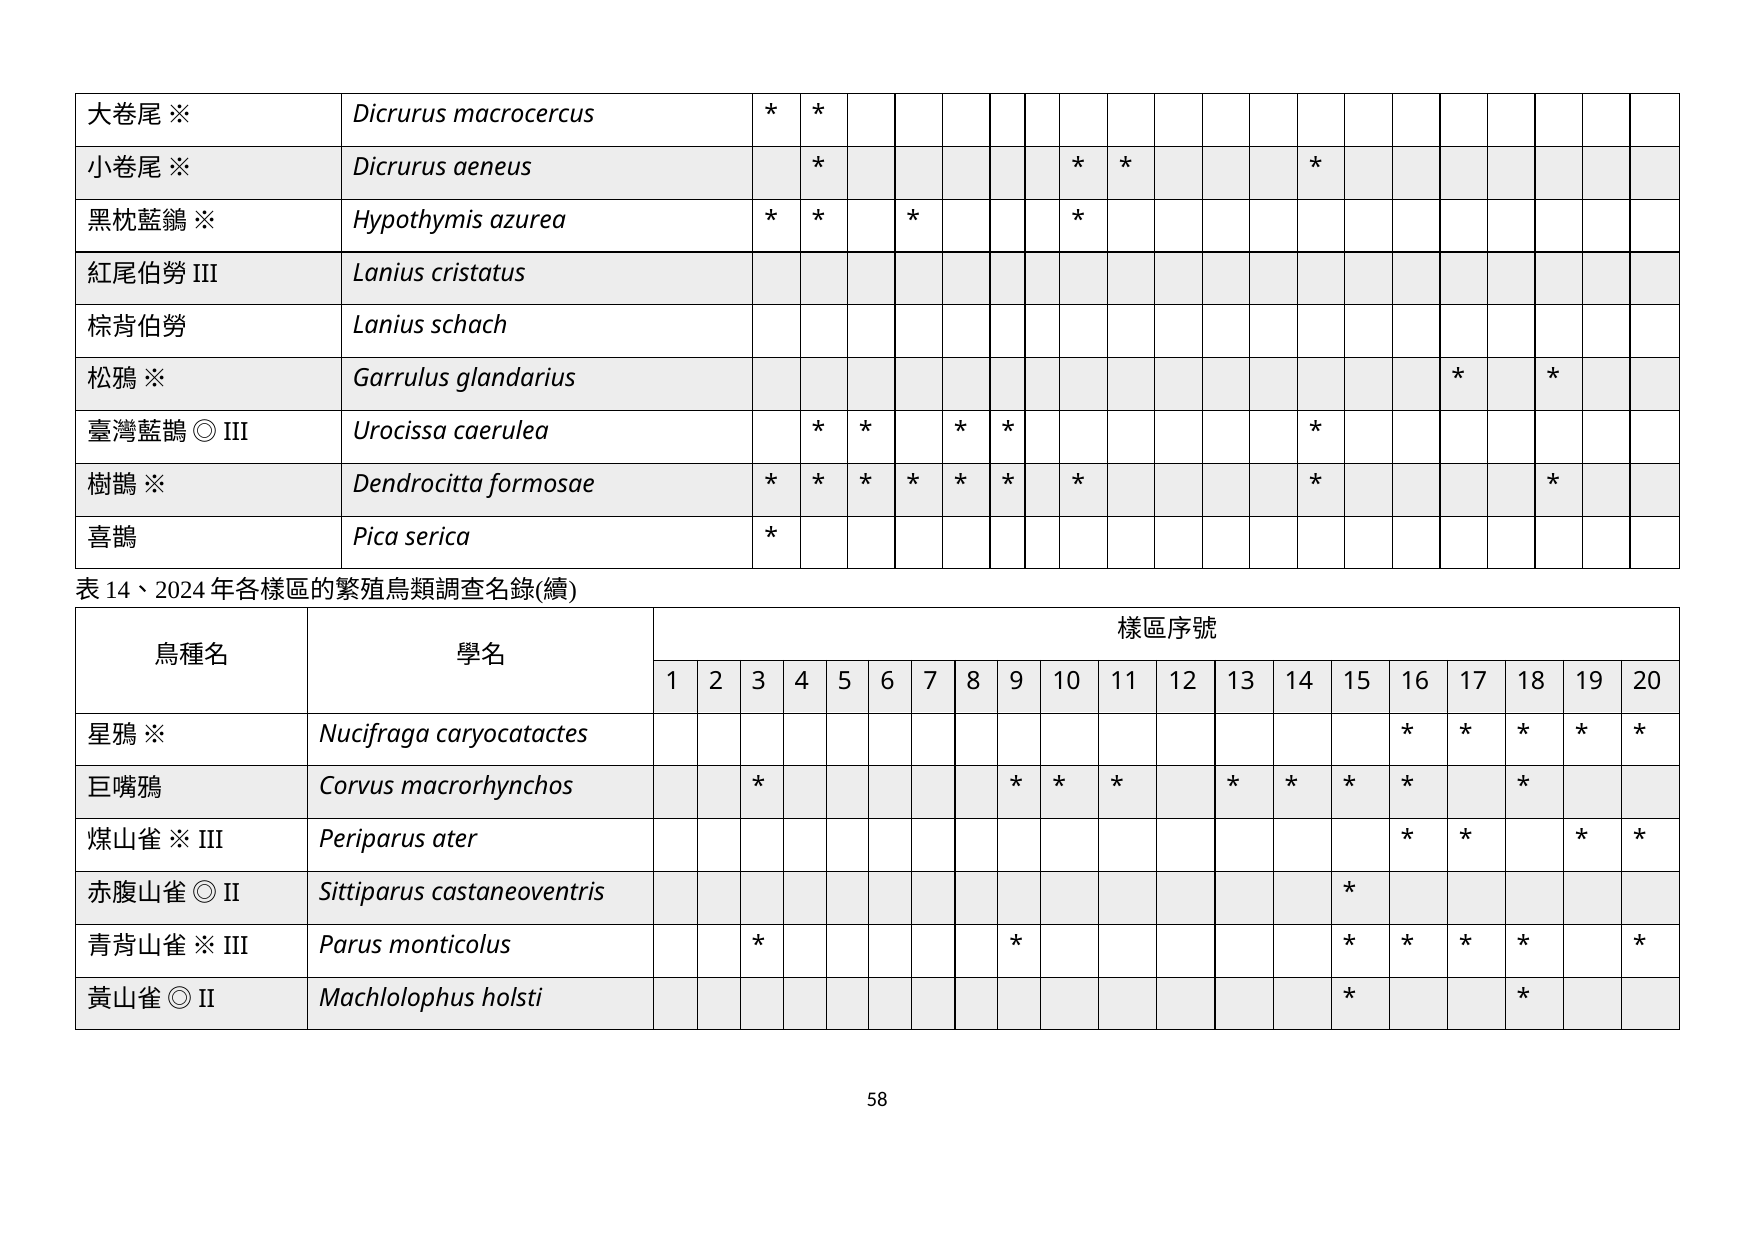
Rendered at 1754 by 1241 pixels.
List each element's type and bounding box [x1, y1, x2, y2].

table_cell [956, 661, 997, 712]
table_cell [1393, 305, 1439, 357]
table_cell [741, 872, 783, 924]
table_cell [342, 464, 752, 516]
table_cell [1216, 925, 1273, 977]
table_cell [1332, 714, 1389, 765]
table_cell [342, 200, 752, 251]
table_cell [1203, 411, 1249, 463]
table_cell [1274, 819, 1331, 871]
table_cell [1108, 147, 1154, 199]
table_cell [1203, 358, 1249, 410]
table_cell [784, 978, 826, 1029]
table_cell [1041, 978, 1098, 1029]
table_cell [1060, 94, 1107, 146]
table_cell [741, 766, 783, 818]
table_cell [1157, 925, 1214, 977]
table_cell [1155, 517, 1202, 568]
table_cell [998, 714, 1040, 765]
table_cell [943, 147, 989, 199]
table_cell [1026, 305, 1059, 357]
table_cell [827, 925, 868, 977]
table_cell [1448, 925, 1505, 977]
table_cell [1298, 305, 1344, 357]
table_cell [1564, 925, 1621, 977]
table_cell [342, 94, 752, 146]
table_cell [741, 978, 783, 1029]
table_cell [801, 464, 847, 516]
table_cell [1448, 661, 1505, 712]
table_cell [1631, 253, 1679, 304]
table_cell [1157, 872, 1214, 924]
table_cell [801, 411, 847, 463]
table_cell [1390, 714, 1447, 765]
table_cell [1536, 358, 1582, 410]
table_cell [1631, 517, 1679, 568]
table_cell [1026, 411, 1059, 463]
table_cell [1488, 411, 1534, 463]
table_header [76, 608, 307, 712]
table_cell [1345, 358, 1392, 410]
table_cell [1332, 766, 1389, 818]
table_cell [1203, 464, 1249, 516]
table_cell [1108, 517, 1154, 568]
table_cell [654, 714, 697, 765]
table_cell [342, 517, 752, 568]
table_cell [1345, 94, 1392, 146]
table_cell [1631, 464, 1679, 516]
table_cell [991, 147, 1024, 199]
table_cell [1332, 819, 1389, 871]
table_cell [1099, 714, 1156, 765]
table_cell [1536, 94, 1582, 146]
table_cell [896, 358, 942, 410]
table_header [308, 608, 653, 712]
table_cell [1155, 358, 1202, 410]
table_cell [1345, 253, 1392, 304]
table_cell [827, 661, 868, 712]
table_cell [76, 147, 341, 199]
table_cell [912, 819, 954, 871]
table_cell [308, 872, 653, 924]
table_cell [956, 819, 997, 871]
table_cell [801, 305, 847, 357]
table_cell [1108, 464, 1154, 516]
table_cell [308, 714, 653, 765]
table_cell [1108, 305, 1154, 357]
table_cell [943, 253, 989, 304]
table_cell [1155, 464, 1202, 516]
table_cell [76, 411, 341, 463]
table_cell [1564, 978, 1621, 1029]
table_cell [1536, 305, 1582, 357]
table_cell [1488, 147, 1534, 199]
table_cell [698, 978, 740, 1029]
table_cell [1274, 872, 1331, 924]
table_cell [1250, 200, 1297, 251]
table_cell [1203, 147, 1249, 199]
table_cell [1345, 200, 1392, 251]
table_cell [76, 766, 307, 818]
table_cell [1250, 411, 1297, 463]
table_cell [1216, 661, 1273, 712]
table_cell [1108, 94, 1154, 146]
table_cell [1108, 411, 1154, 463]
table_cell [1536, 464, 1582, 516]
table_cell [1506, 766, 1563, 818]
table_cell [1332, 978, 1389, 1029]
table_cell [1216, 714, 1273, 765]
table_cell [943, 94, 989, 146]
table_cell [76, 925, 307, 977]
table_cell [1155, 94, 1202, 146]
table_cell [1250, 94, 1297, 146]
table_cell [1060, 147, 1107, 199]
table_cell [1631, 411, 1679, 463]
table_cell [1298, 358, 1344, 410]
table_cell [943, 358, 989, 410]
table_cell [1250, 464, 1297, 516]
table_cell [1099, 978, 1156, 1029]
table_cell [848, 253, 894, 304]
table_cell [801, 94, 847, 146]
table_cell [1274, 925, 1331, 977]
table_cell [1488, 200, 1534, 251]
table_cell [698, 661, 740, 712]
table_cell [342, 411, 752, 463]
table_cell [991, 358, 1024, 410]
table_cell [998, 766, 1040, 818]
table_cell [1216, 819, 1273, 871]
table_cell [698, 714, 740, 765]
table_cell [991, 517, 1024, 568]
table_cell [991, 305, 1024, 357]
table_cell [1203, 94, 1249, 146]
table_cell [1157, 819, 1214, 871]
table_cell [1583, 464, 1629, 516]
table_cell [1026, 358, 1059, 410]
table_cell [848, 411, 894, 463]
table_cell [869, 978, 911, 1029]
table_cell [784, 872, 826, 924]
table_cell [1441, 358, 1487, 410]
table_cell [1060, 200, 1107, 251]
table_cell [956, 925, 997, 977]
table_cell [1274, 661, 1331, 712]
table_cell [1345, 517, 1392, 568]
table_cell [1099, 872, 1156, 924]
table_cell [943, 464, 989, 516]
table_cell [1488, 253, 1534, 304]
table_cell [1099, 661, 1156, 712]
table_cell [1298, 200, 1344, 251]
table_cell [1536, 147, 1582, 199]
table_cell [1026, 147, 1059, 199]
table_cell [1298, 253, 1344, 304]
table_cell [1099, 766, 1156, 818]
table_cell [1250, 147, 1297, 199]
table_cell [848, 358, 894, 410]
table_cell [1583, 305, 1629, 357]
table_cell [896, 464, 942, 516]
table_cell [342, 358, 752, 410]
table_cell [1216, 872, 1273, 924]
table_cell [753, 94, 800, 146]
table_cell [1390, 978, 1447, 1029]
table_cell [801, 200, 847, 251]
table_cell [1448, 766, 1505, 818]
table_cell [801, 358, 847, 410]
table_cell [998, 661, 1040, 712]
table_cell [76, 94, 341, 146]
table_cell [1026, 464, 1059, 516]
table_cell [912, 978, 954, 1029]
table_cell [869, 872, 911, 924]
table_cell [827, 872, 868, 924]
table_cell [896, 305, 942, 357]
table_cell [848, 200, 894, 251]
table_cell [848, 94, 894, 146]
table_cell [1155, 305, 1202, 357]
table_cell [1332, 661, 1389, 712]
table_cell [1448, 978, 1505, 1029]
table_cell [1583, 411, 1629, 463]
table_cell [654, 819, 697, 871]
table_cell [1157, 766, 1214, 818]
table_cell [912, 766, 954, 818]
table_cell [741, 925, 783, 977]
table_cell [1345, 411, 1392, 463]
table_cell [1099, 819, 1156, 871]
table_cell [1393, 94, 1439, 146]
table_cell [1203, 200, 1249, 251]
table_cell [654, 766, 697, 818]
table_cell [342, 147, 752, 199]
table_cell [1108, 200, 1154, 251]
table_cell [991, 200, 1024, 251]
table_cell [753, 411, 800, 463]
table_cell [654, 661, 697, 712]
table_cell [1441, 464, 1487, 516]
table_cell [1622, 714, 1679, 765]
table_cell [869, 661, 911, 712]
table_cell [869, 766, 911, 818]
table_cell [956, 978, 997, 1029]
table_cell [753, 147, 800, 199]
table_cell [76, 253, 341, 304]
table_cell [1506, 819, 1563, 871]
table_cell [1564, 661, 1621, 712]
table_cell [991, 253, 1024, 304]
table_cell [1393, 200, 1439, 251]
table_cell [1041, 661, 1098, 712]
table_cell [1108, 253, 1154, 304]
table_cell [1441, 200, 1487, 251]
table_cell [698, 872, 740, 924]
table_cell [1536, 200, 1582, 251]
table_cell [76, 714, 307, 765]
table_cell [1060, 464, 1107, 516]
table_cell [1393, 517, 1439, 568]
table_cell [1155, 253, 1202, 304]
table_cell [1441, 411, 1487, 463]
table_cell [1041, 714, 1098, 765]
table_cell [784, 661, 826, 712]
table_cell [308, 819, 653, 871]
table_cell [1564, 766, 1621, 818]
table_cell [1441, 94, 1487, 146]
table_cell [1631, 94, 1679, 146]
table_cell [1393, 147, 1439, 199]
table_cell [1216, 766, 1273, 818]
table_cell [342, 253, 752, 304]
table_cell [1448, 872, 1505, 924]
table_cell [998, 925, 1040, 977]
table_cell [1393, 253, 1439, 304]
table_cell [1060, 253, 1107, 304]
table_cell [991, 411, 1024, 463]
table_cell [753, 200, 800, 251]
table_header [654, 608, 1679, 660]
table_cell [1203, 253, 1249, 304]
table_cell [784, 766, 826, 818]
table_cell [76, 517, 341, 568]
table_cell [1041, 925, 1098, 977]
table_cell [1622, 819, 1679, 871]
table_cell [1631, 200, 1679, 251]
table_cell [1441, 517, 1487, 568]
table_cell [76, 305, 341, 357]
table_cell [1583, 517, 1629, 568]
table_cell [1506, 714, 1563, 765]
table_cell [827, 714, 868, 765]
table_cell [1622, 661, 1679, 712]
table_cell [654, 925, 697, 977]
table_cell [1108, 358, 1154, 410]
table_cell [1157, 661, 1214, 712]
table_cell [848, 305, 894, 357]
table_cell [342, 305, 752, 357]
table_cell [1583, 94, 1629, 146]
table_cell [869, 819, 911, 871]
table_cell [1393, 358, 1439, 410]
table_cell [1448, 714, 1505, 765]
table_cell [1203, 305, 1249, 357]
table_cell [1488, 517, 1534, 568]
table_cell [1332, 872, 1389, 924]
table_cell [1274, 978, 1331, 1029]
table_cell [1583, 253, 1629, 304]
table_cell [956, 872, 997, 924]
table_cell [1345, 147, 1392, 199]
table_cell [753, 517, 800, 568]
table_cell [76, 358, 341, 410]
table_cell [1564, 819, 1621, 871]
table_cell [1345, 305, 1392, 357]
table_cell [1583, 200, 1629, 251]
table_cell [1250, 358, 1297, 410]
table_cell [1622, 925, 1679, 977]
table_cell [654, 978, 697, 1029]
table_cell [76, 200, 341, 251]
table_cell [943, 305, 989, 357]
table_cell [1060, 305, 1107, 357]
table_cell [741, 819, 783, 871]
table_cell [1441, 147, 1487, 199]
table_cell [1488, 358, 1534, 410]
table_cell [784, 714, 826, 765]
table_cell [1274, 766, 1331, 818]
table_cell [1250, 253, 1297, 304]
table_cell [1155, 411, 1202, 463]
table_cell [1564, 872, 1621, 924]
table_cell [753, 464, 800, 516]
table_cell [1390, 819, 1447, 871]
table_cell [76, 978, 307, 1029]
table_cell [912, 872, 954, 924]
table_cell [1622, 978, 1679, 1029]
table_cell [848, 517, 894, 568]
table_cell [848, 464, 894, 516]
table_cell [1345, 464, 1392, 516]
table_cell [1536, 411, 1582, 463]
table_cell [1041, 819, 1098, 871]
table_cell [1026, 517, 1059, 568]
table_cell [784, 819, 826, 871]
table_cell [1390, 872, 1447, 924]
table_cell [943, 200, 989, 251]
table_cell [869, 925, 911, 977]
table_cell [801, 147, 847, 199]
table_cell [1441, 305, 1487, 357]
table_cell [896, 517, 942, 568]
table_cell [1250, 305, 1297, 357]
table_cell [1390, 661, 1447, 712]
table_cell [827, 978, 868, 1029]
table_cell [1488, 94, 1534, 146]
table_cell [896, 94, 942, 146]
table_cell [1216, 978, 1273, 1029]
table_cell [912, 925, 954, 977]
table_cell [698, 766, 740, 818]
table_cell [753, 253, 800, 304]
table_cell [1041, 872, 1098, 924]
table_cell [1155, 200, 1202, 251]
table_cell [1026, 94, 1059, 146]
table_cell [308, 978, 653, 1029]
table_cell [1488, 305, 1534, 357]
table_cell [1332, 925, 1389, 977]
table_cell [848, 147, 894, 199]
table_cell [827, 766, 868, 818]
table_cell [76, 819, 307, 871]
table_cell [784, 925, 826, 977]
table_cell [1298, 411, 1344, 463]
table_cell [1298, 147, 1344, 199]
table_cell [753, 358, 800, 410]
table_cell [912, 714, 954, 765]
table_cell [654, 872, 697, 924]
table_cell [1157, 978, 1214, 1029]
table_cell [956, 766, 997, 818]
table_cell [1041, 766, 1098, 818]
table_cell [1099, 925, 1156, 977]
table_cell [1203, 517, 1249, 568]
table_cell [308, 766, 653, 818]
table_cell [1622, 766, 1679, 818]
table_cell [801, 517, 847, 568]
table_cell [1060, 411, 1107, 463]
table_cell [1583, 358, 1629, 410]
table_cell [943, 411, 989, 463]
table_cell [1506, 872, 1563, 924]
table_cell [76, 464, 341, 516]
table_cell [1274, 714, 1331, 765]
table_cell [1536, 253, 1582, 304]
table_cell [1155, 147, 1202, 199]
table_cell [998, 819, 1040, 871]
table_cell [1583, 147, 1629, 199]
table_cell [1157, 714, 1214, 765]
table_cell [943, 517, 989, 568]
table_cell [827, 819, 868, 871]
table_cell [896, 200, 942, 251]
table_cell [1298, 464, 1344, 516]
table_cell [896, 253, 942, 304]
table_cell [1631, 305, 1679, 357]
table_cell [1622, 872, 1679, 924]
table_cell [1060, 358, 1107, 410]
table_cell [1026, 200, 1059, 251]
table_cell [1393, 464, 1439, 516]
table_cell [896, 411, 942, 463]
table_cell [991, 94, 1024, 146]
table_cell [1506, 661, 1563, 712]
table_cell [1564, 714, 1621, 765]
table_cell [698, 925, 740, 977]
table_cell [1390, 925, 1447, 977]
table_cell [1250, 517, 1297, 568]
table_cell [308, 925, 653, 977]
table_cell [896, 147, 942, 199]
table_cell [1441, 253, 1487, 304]
table_cell [741, 714, 783, 765]
table_cell [698, 819, 740, 871]
table_cell [1026, 253, 1059, 304]
table_cell [741, 661, 783, 712]
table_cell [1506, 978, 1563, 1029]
table_cell [1448, 819, 1505, 871]
table_cell [1390, 766, 1447, 818]
table_cell [1060, 517, 1107, 568]
table_cell [76, 872, 307, 924]
table_cell [1631, 147, 1679, 199]
table_cell [998, 872, 1040, 924]
table_cell [991, 464, 1024, 516]
table_cell [1536, 517, 1582, 568]
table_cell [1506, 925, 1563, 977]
table_cell [801, 253, 847, 304]
table_cell [869, 714, 911, 765]
table_cell [912, 661, 954, 712]
table_cell [1631, 358, 1679, 410]
table_cell [753, 305, 800, 357]
table_cell [1393, 411, 1439, 463]
table_cell [1488, 464, 1534, 516]
table_cell [1298, 94, 1344, 146]
table_cell [956, 714, 997, 765]
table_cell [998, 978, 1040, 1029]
table_cell [1298, 517, 1344, 568]
